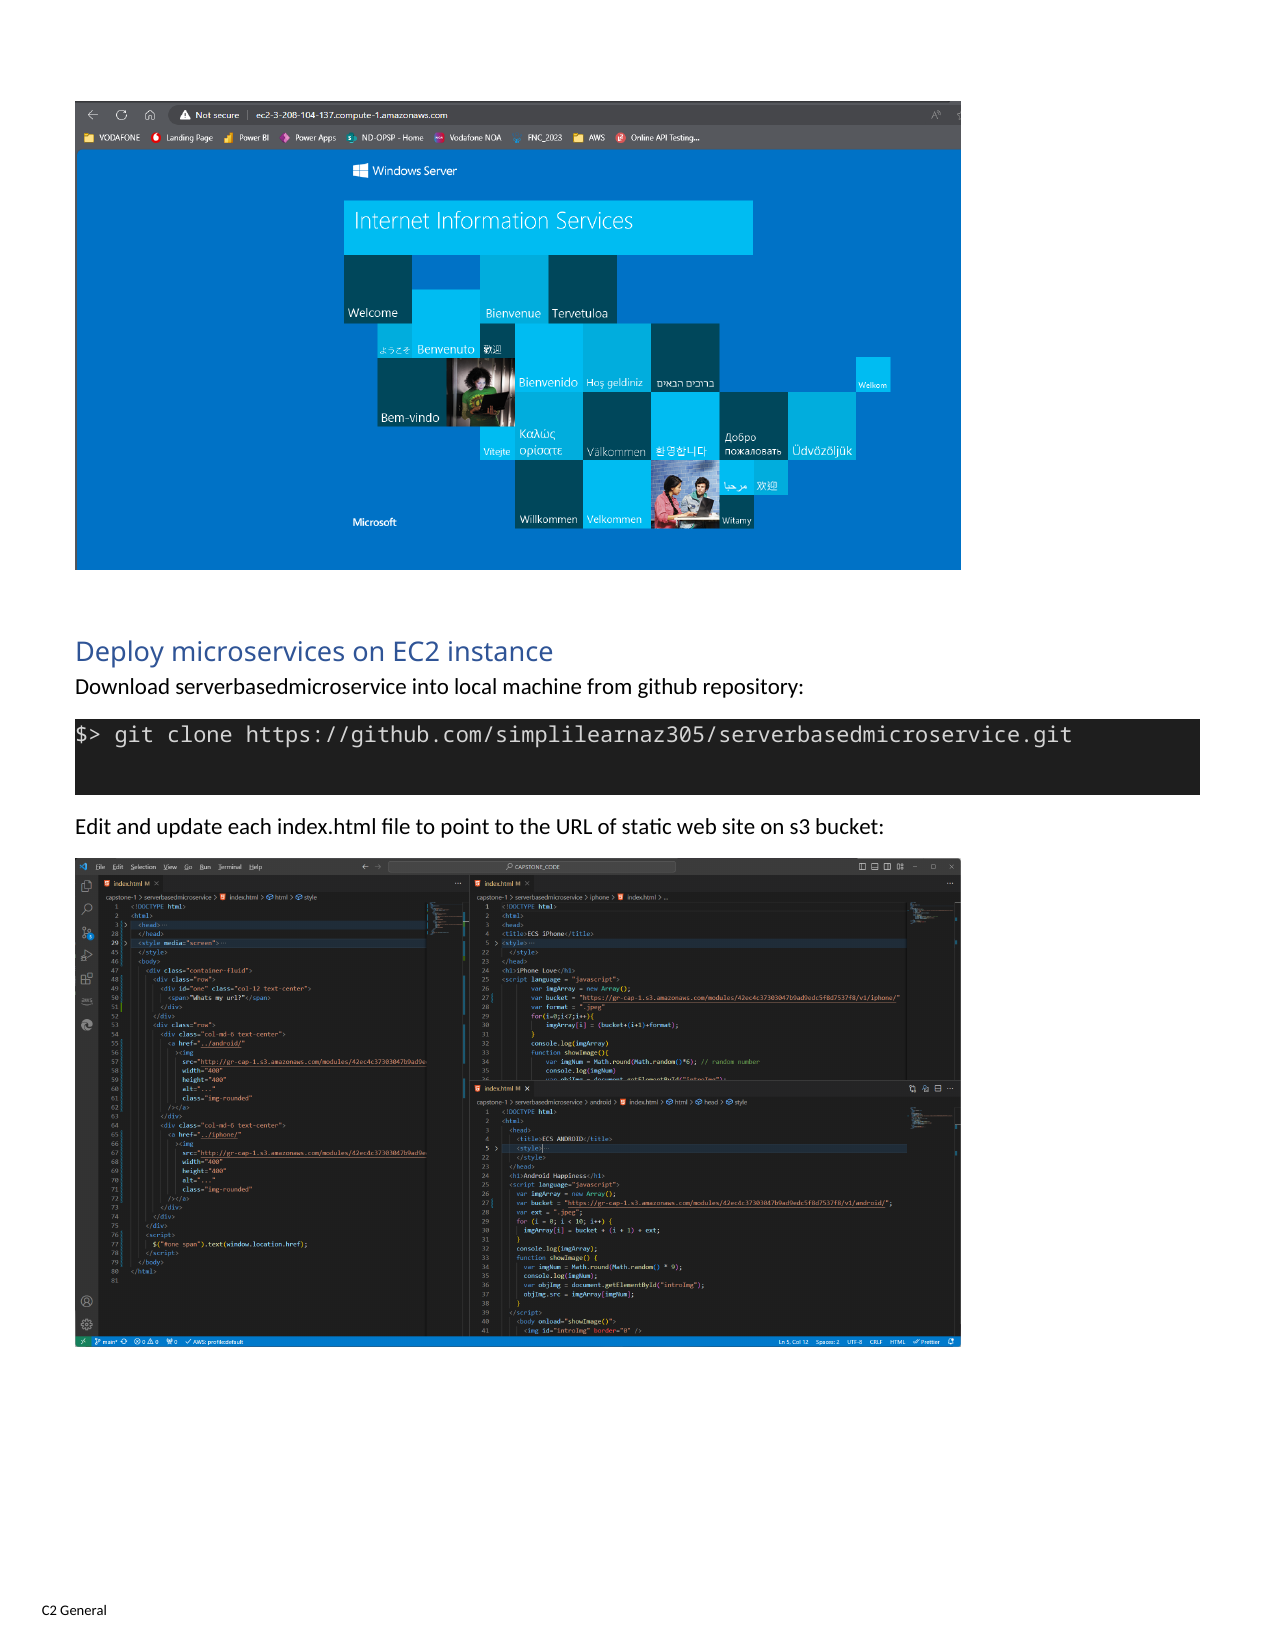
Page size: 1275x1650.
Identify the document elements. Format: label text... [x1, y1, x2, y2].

picture [75, 101, 961, 570]
text $> git clone https://github.com/simplilearnaz305/serverbasedmicroservice.git [75, 719, 1200, 749]
text Download serverbasedmicroservice into local machine from github repository: [75, 672, 1200, 700]
picture [75, 858, 961, 1347]
text Edit and update each index.html file to point to the URL of static web site on s3 bucket: [75, 812, 1200, 840]
subtitle Deploy microservices on EC2 instance [75, 632, 1200, 669]
